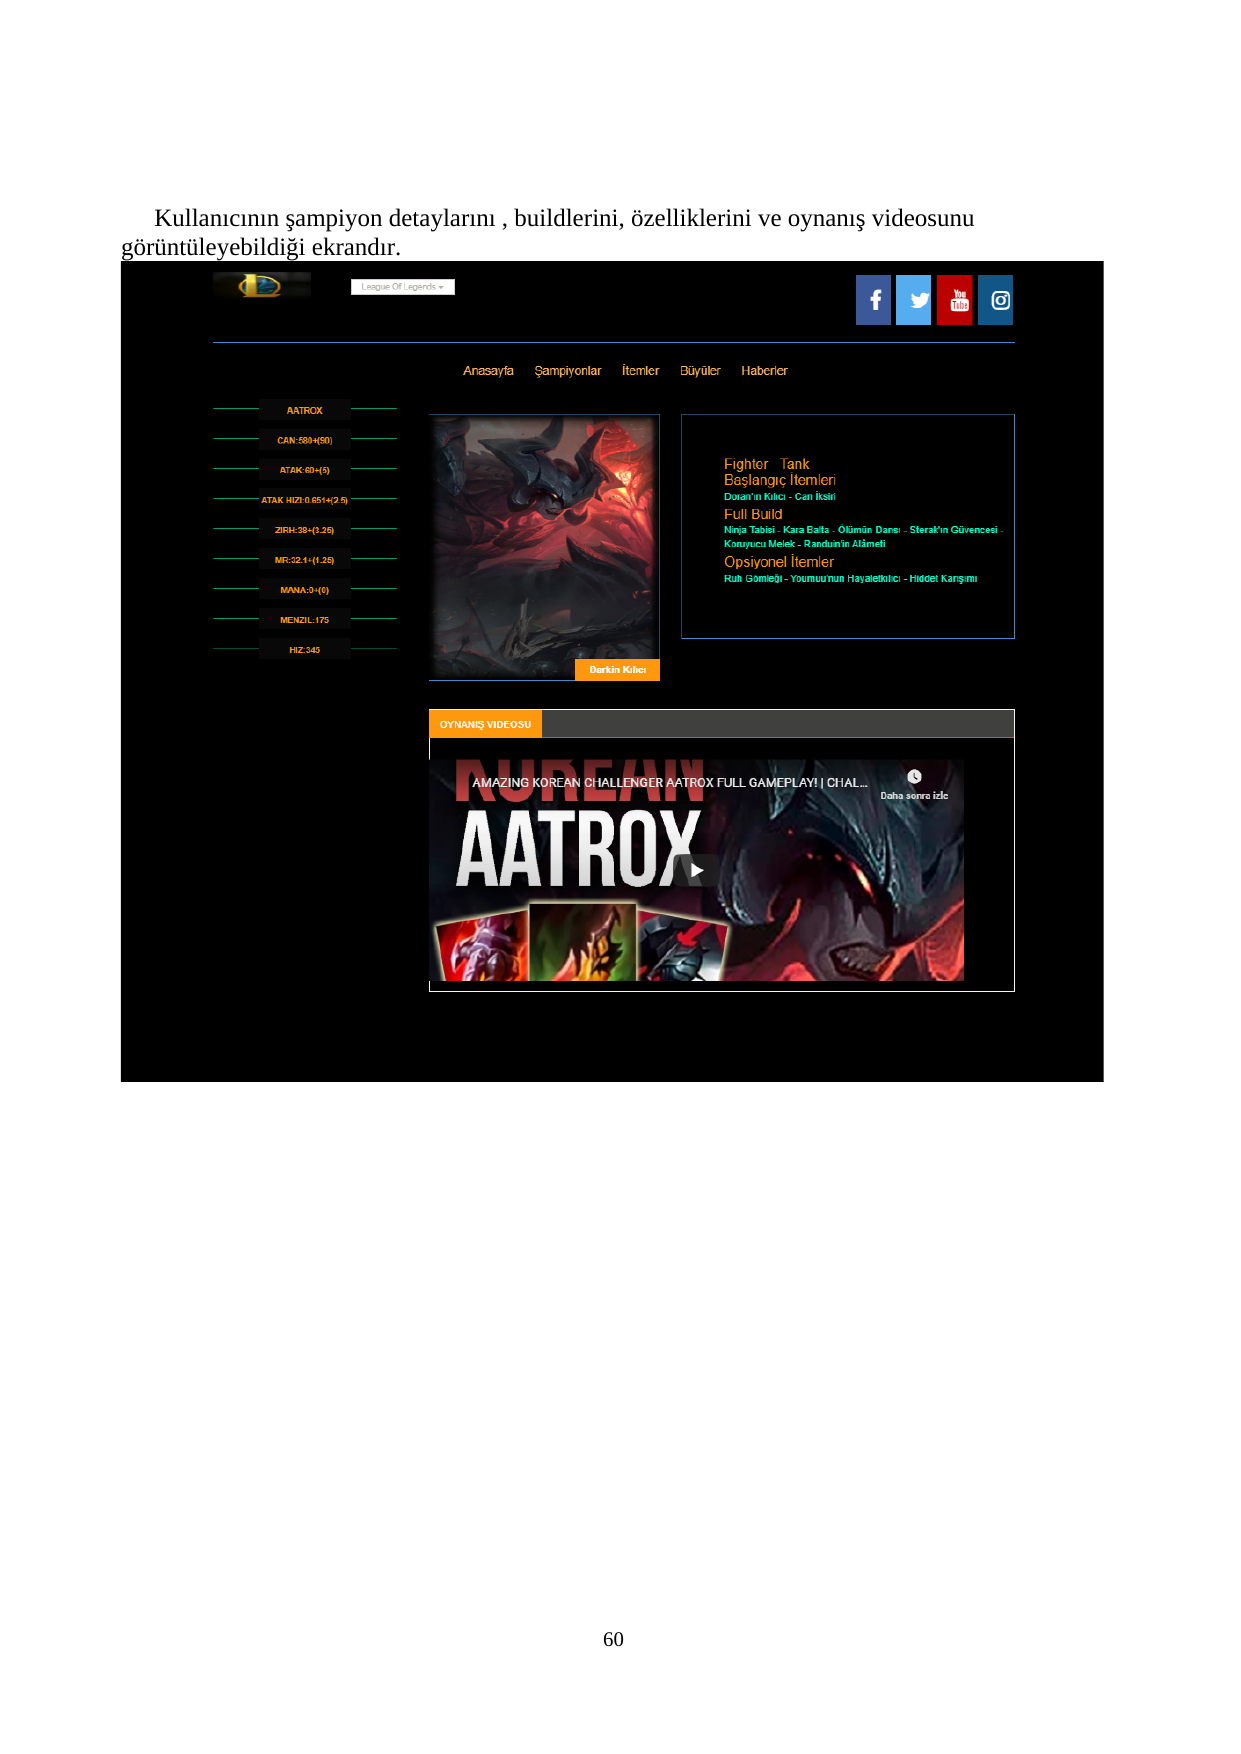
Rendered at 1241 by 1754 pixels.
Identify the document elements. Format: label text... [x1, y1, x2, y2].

picture [120, 261, 1104, 1082]
text Kullanıcının şampiyon detaylarını , buildlerini, özelliklerini ve oynanış videosunu görüntüleyebildiği ekrandır. [121, 203, 1105, 261]
